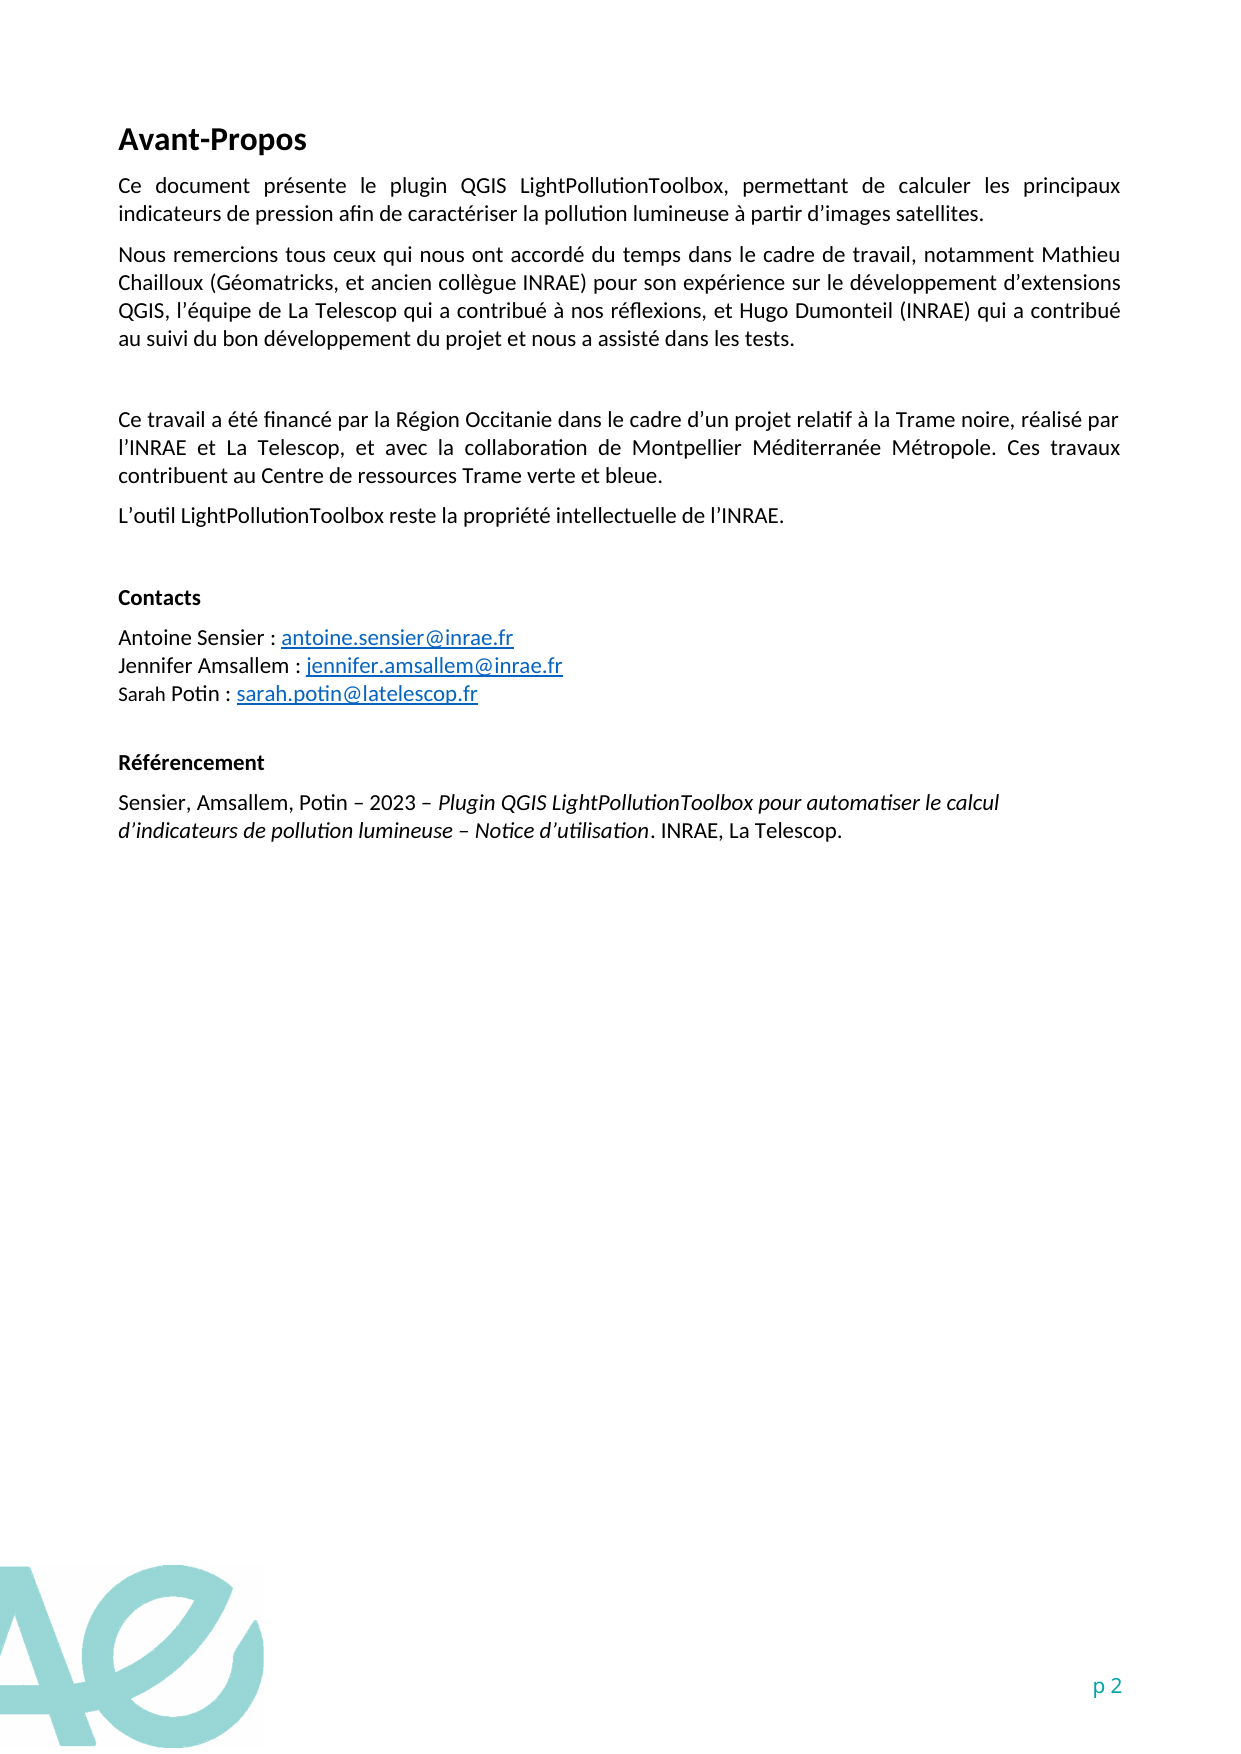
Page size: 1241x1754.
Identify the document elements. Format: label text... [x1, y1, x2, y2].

text L’outil LightPollutionToolbox reste la propriété intellectuelle de l’INRAE. [118, 502, 1122, 529]
text Sarah Potin : sarah.potin@latelescop.fr [118, 679, 1122, 707]
text Nous remercions tous ceux qui nous ont accordé du temps dans le cadre de travail, notamment Mathieu Chailloux (Géomatricks, et ancien collègue INRAE) pour son expérience sur le développement d’extensions QGIS, l’équipe de La Telescop qui a contribué à nos réflexions, et Hugo Dumonteil (INRAE) qui a contribué au suivi du bon développement du projet et nous a assisté dans les tests. [118, 240, 1122, 352]
text Avant-Propos [118, 118, 1122, 159]
text Contacts [118, 583, 1122, 611]
text Sensier, Amsallem, Potin – 2023 – Plugin QGIS LightPollutionToolbox pour automatiser le calcul d’indicateurs de pollution lumineuse – Notice d’utilisation. INRAE, La Telescop. [118, 788, 1122, 844]
text Ce travail a été financé par la Région Occitanie dans le cadre d’un projet relatif à la Trame noire, réalisé par l’INRAE et La Telescop, et avec la collaboration de Montpellier Méditerranée Métropole. Ces travaux contribuent au Centre de ressources Trame verte et bleue. [118, 405, 1122, 489]
text Ce document présente le plugin QGIS LightPollutionToolbox, permettant de calculer les principaux indicateurs de pression afin de caractériser la pollution lumineuse à partir d’images satellites. [118, 171, 1122, 227]
text Jennifer Amsallem : jennifer.amsallem@inrae.fr [118, 651, 1122, 679]
picture [0, 1565, 264, 1748]
text Référencement [118, 748, 1122, 776]
text Antoine Sensier : antoine.sensier@inrae.fr [118, 623, 1122, 651]
